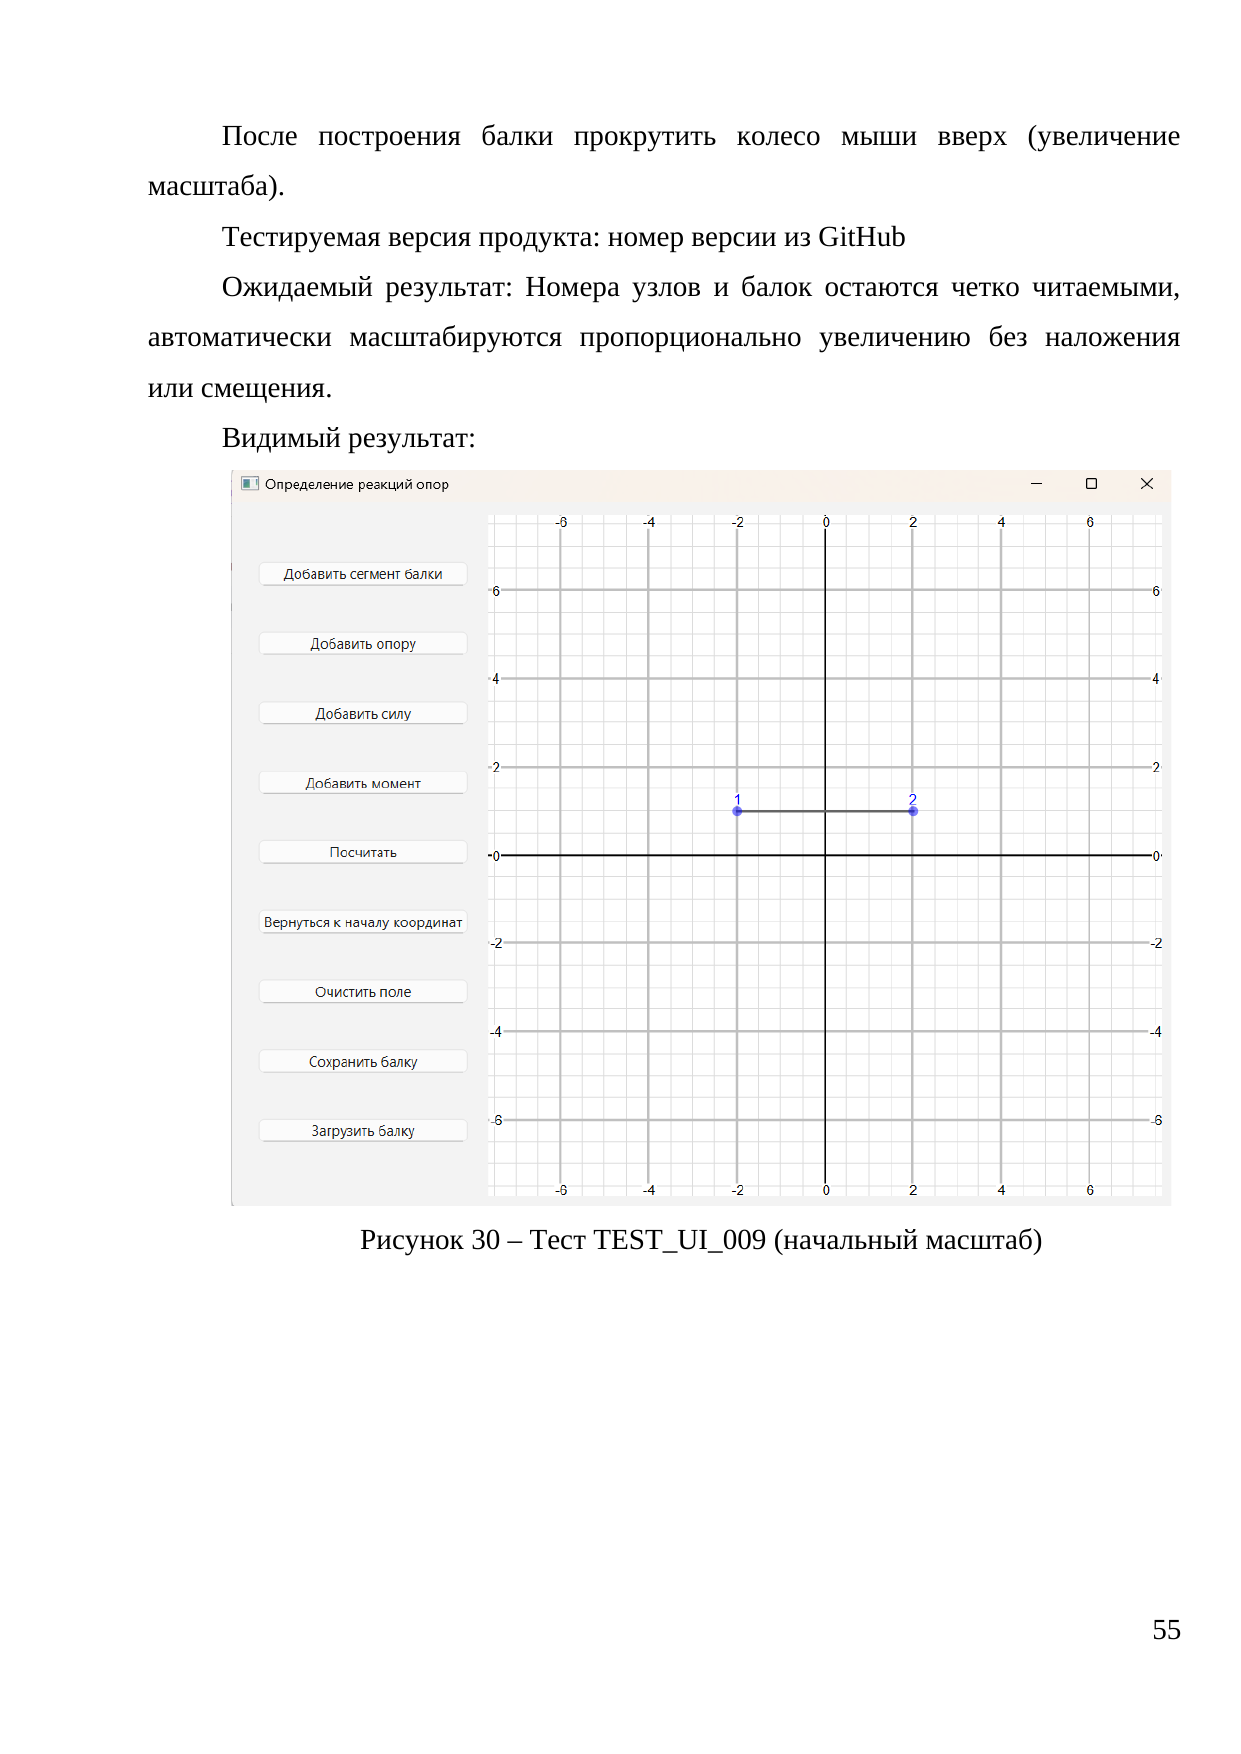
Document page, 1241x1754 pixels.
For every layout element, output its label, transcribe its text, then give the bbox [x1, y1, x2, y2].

text Видимый результат: [148, 420, 1181, 453]
text После построения балки прокрутить колесо мыши вверх (увеличение масштаба). [148, 118, 1181, 202]
picture [231, 470, 1172, 1206]
text Тестируемая версия продукта: номер версии из GitHub [148, 219, 1181, 252]
text Ожидаемый результат: Номера узлов и балок остаются четко читаемыми, автоматически масштабируются пропорционально увеличению без наложения или смещения. [148, 269, 1181, 403]
text Рисунок 30 – Тест TEST_UI_009 (начальный масштаб) [148, 1222, 1181, 1256]
